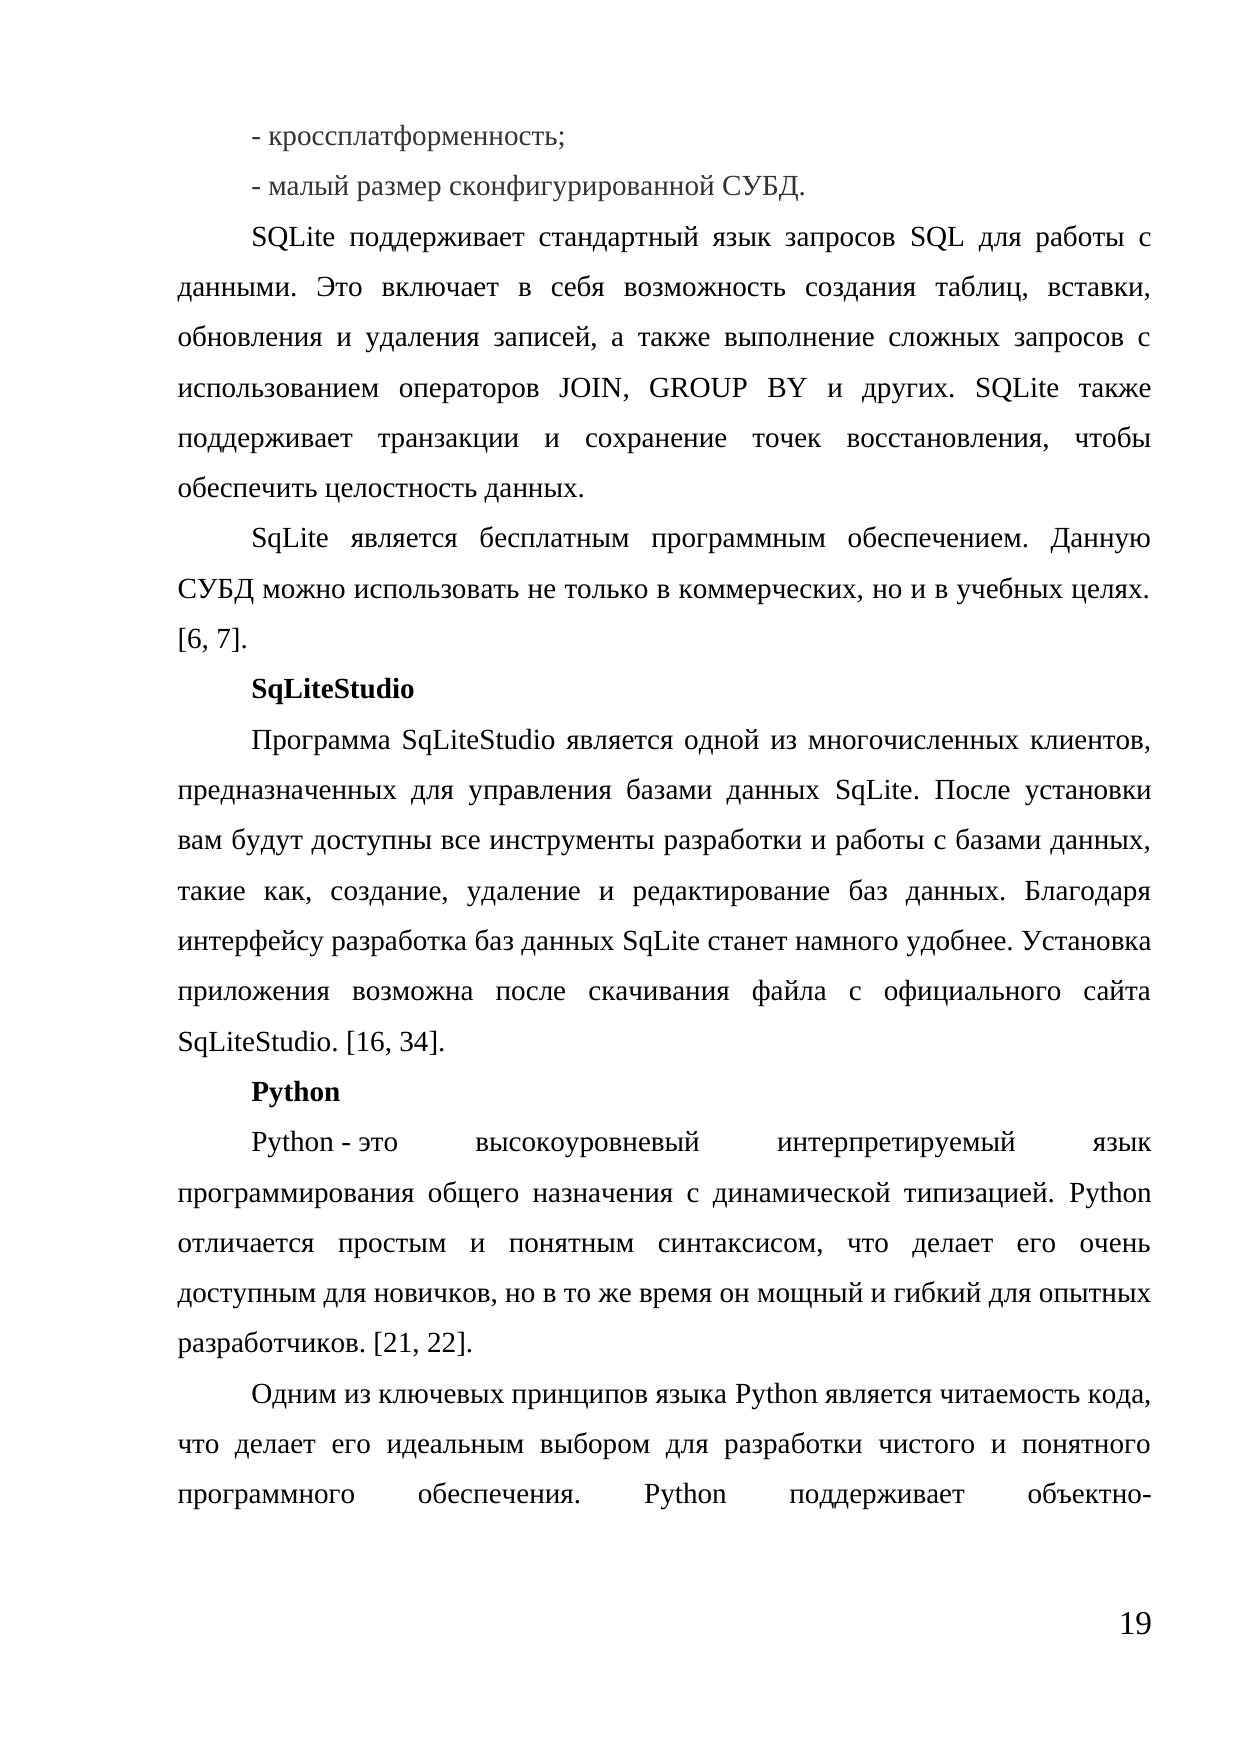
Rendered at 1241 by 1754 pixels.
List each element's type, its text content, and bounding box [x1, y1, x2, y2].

text Программа SqLiteStudio является одной из многочисленных клиентов, предназначенных для управления базами данных SqLite. После установки вам будут доступны все инструменты разработки и работы с базами данных, такие как, создание, удаление и редактирование баз данных. Благодаря интерфейсу разработка баз данных SqLite станет намного удобнее. Установка приложения возможна после скачивания файла с официального сайта SqLiteStudio. [16, 34]. [177, 722, 1152, 1057]
text SQLite поддерживает стандартный язык запросов SQL для работы с данными. Это включает в себя возможность создания таблиц, вставки, обновления и удаления записей, а также выполнение сложных запросов с использованием операторов JOIN, GROUP BY и других. SQLite также поддерживает транзакции и сохранение точек восстановления, чтобы обеспечить целостность данных. [177, 219, 1152, 504]
list - кроссплатформенность; [177, 118, 1152, 152]
text SqLiteStudio [177, 672, 1152, 705]
text Python - это высокоуровневый интерпретируемый язык программирования общего назначения с динамической типизацией. Python отличается простым и понятным синтаксисом, что делает его очень доступным для новичков, но в то же время он мощный и гибкий для опытных разработчиков. [21, 22]. [177, 1124, 1152, 1359]
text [177, 1376, 1152, 1510]
list - малый размер сконфигурированной СУБД. [177, 168, 1152, 202]
text Python [177, 1074, 1152, 1108]
text SqLite является бесплатным программным обеспечением. Данную СУБД можно использовать не только в коммерческих, но и в учебных целях. [6, 7]. [177, 521, 1152, 655]
